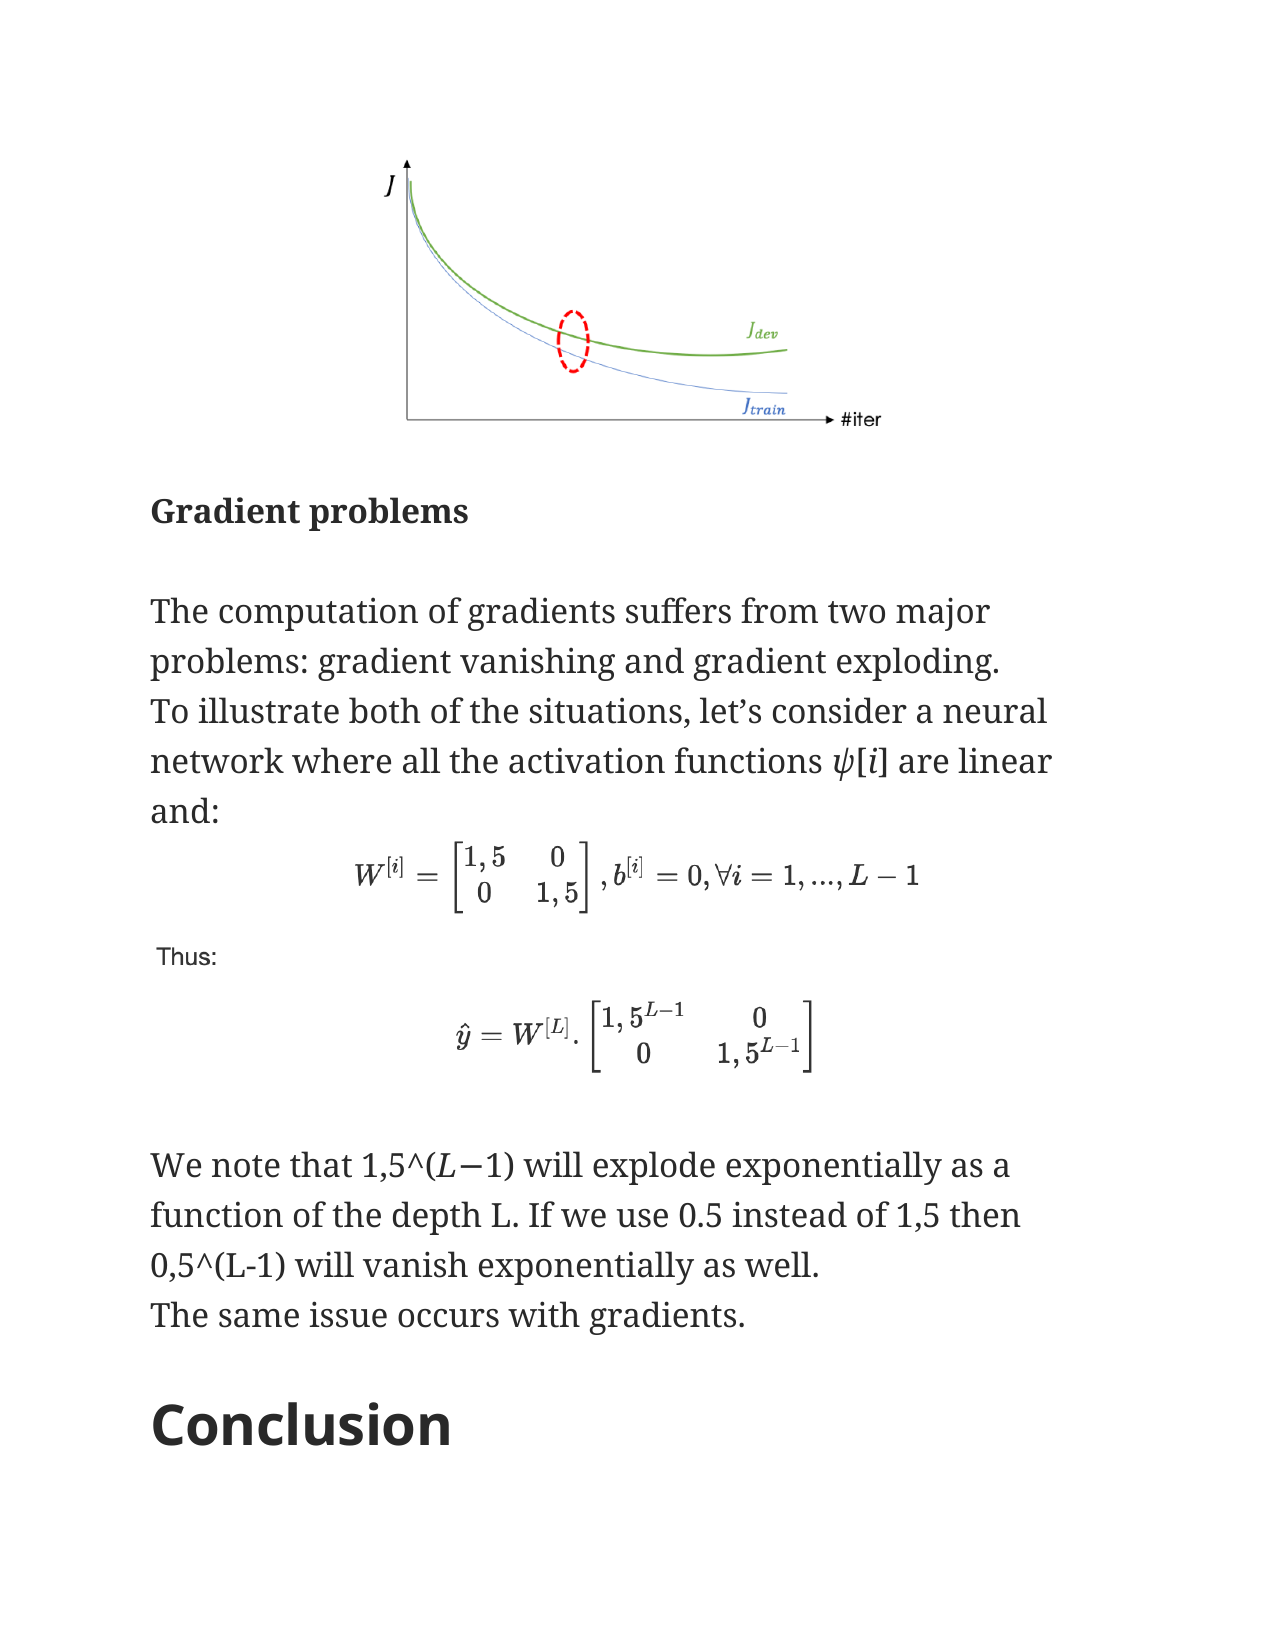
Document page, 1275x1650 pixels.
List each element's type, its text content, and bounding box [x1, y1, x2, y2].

text Conclusion [150, 1386, 1125, 1462]
text We note that 1,5^(L−1) will explode exponentially as a function of the depth L. If we use 0.5 instead of 1,5 then 0,5^(L-1) will vanish exponentially as well. The same issue occurs with gradients. [150, 1137, 1125, 1337]
text Gradient problems [150, 483, 1125, 533]
picture [150, 832, 1125, 1087]
picture [150, 150, 1125, 433]
text The computation of gradients suffers from two major problems: gradient vanishing and gradient exploding. To illustrate both of the situations, let’s consider a neural network where all the activation functions ψ[i] are linear and: [150, 583, 1125, 832]
